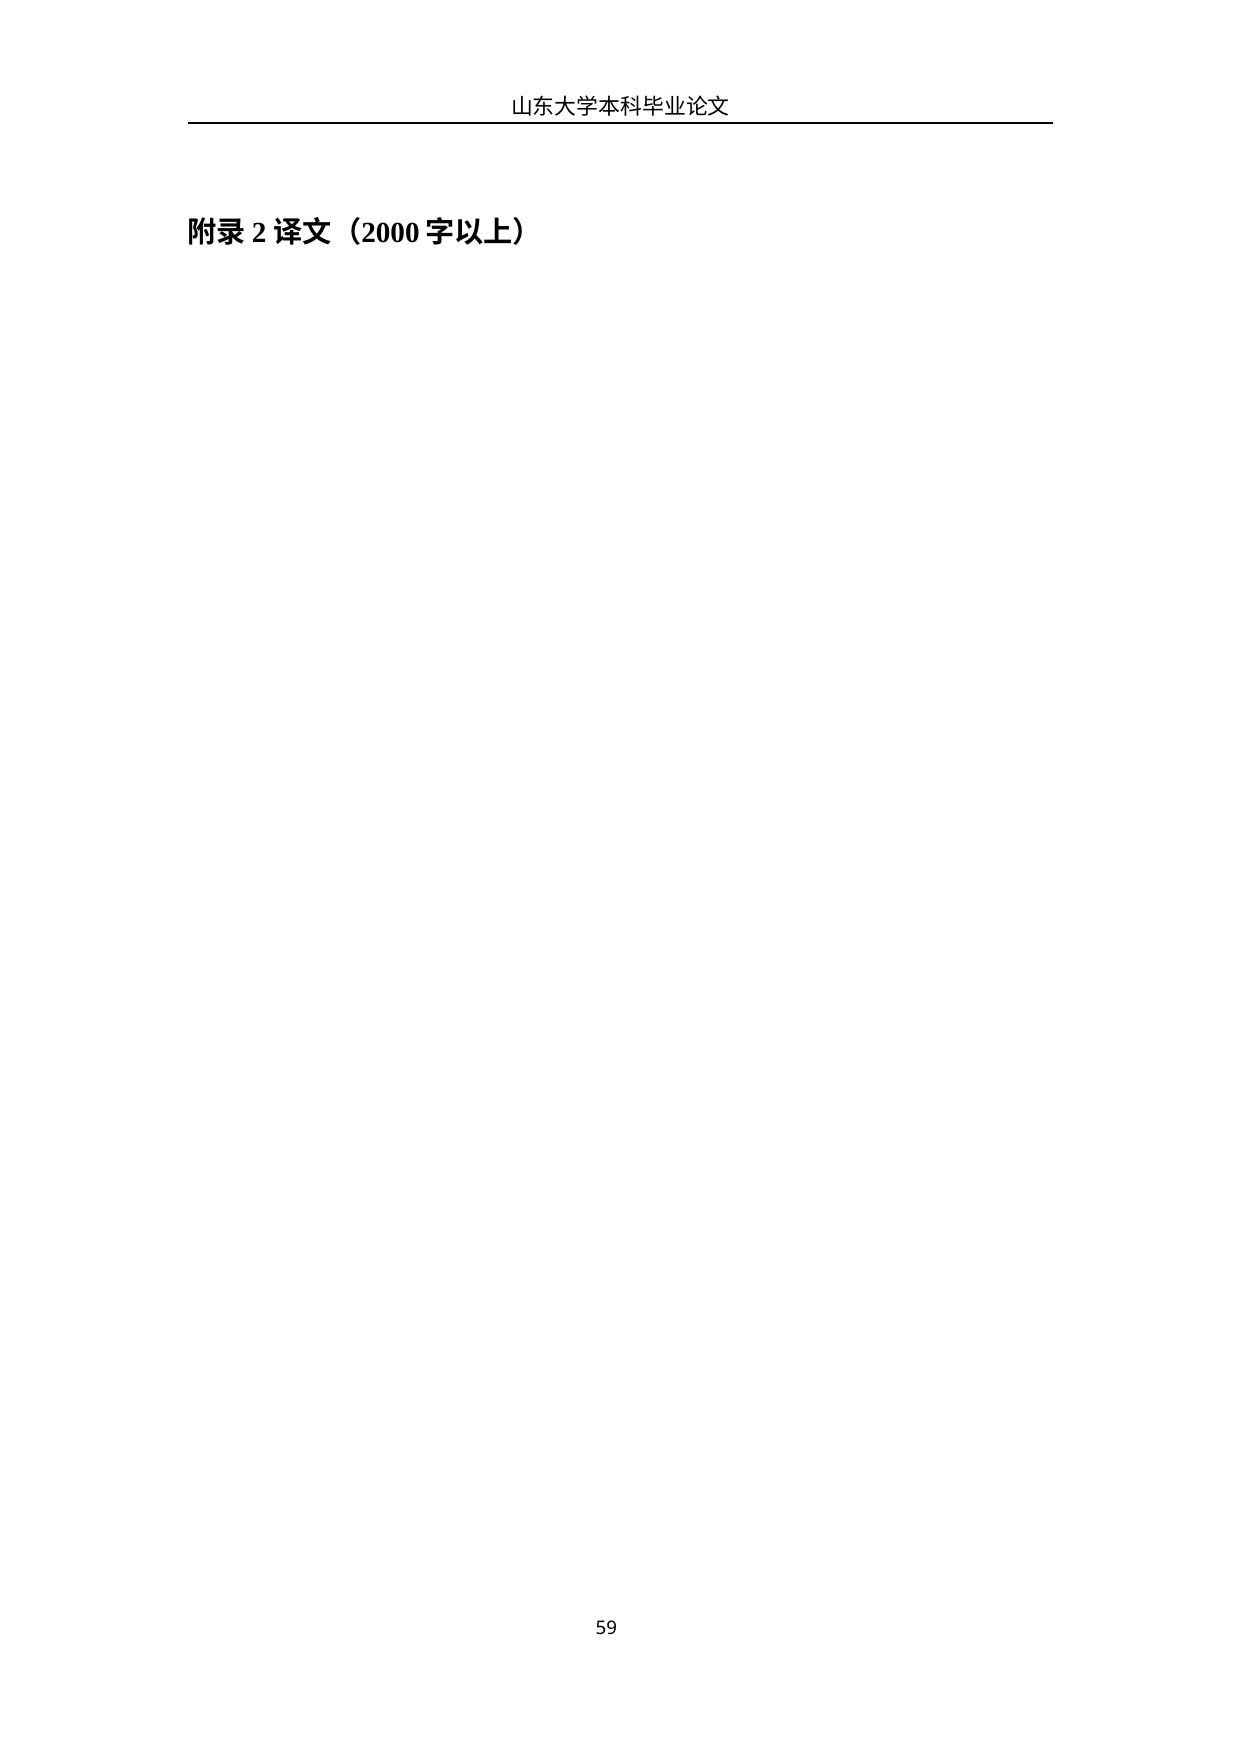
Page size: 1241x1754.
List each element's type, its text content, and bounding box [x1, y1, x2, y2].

subtitle 附录2 译文（2000字以上） [187, 197, 1053, 262]
